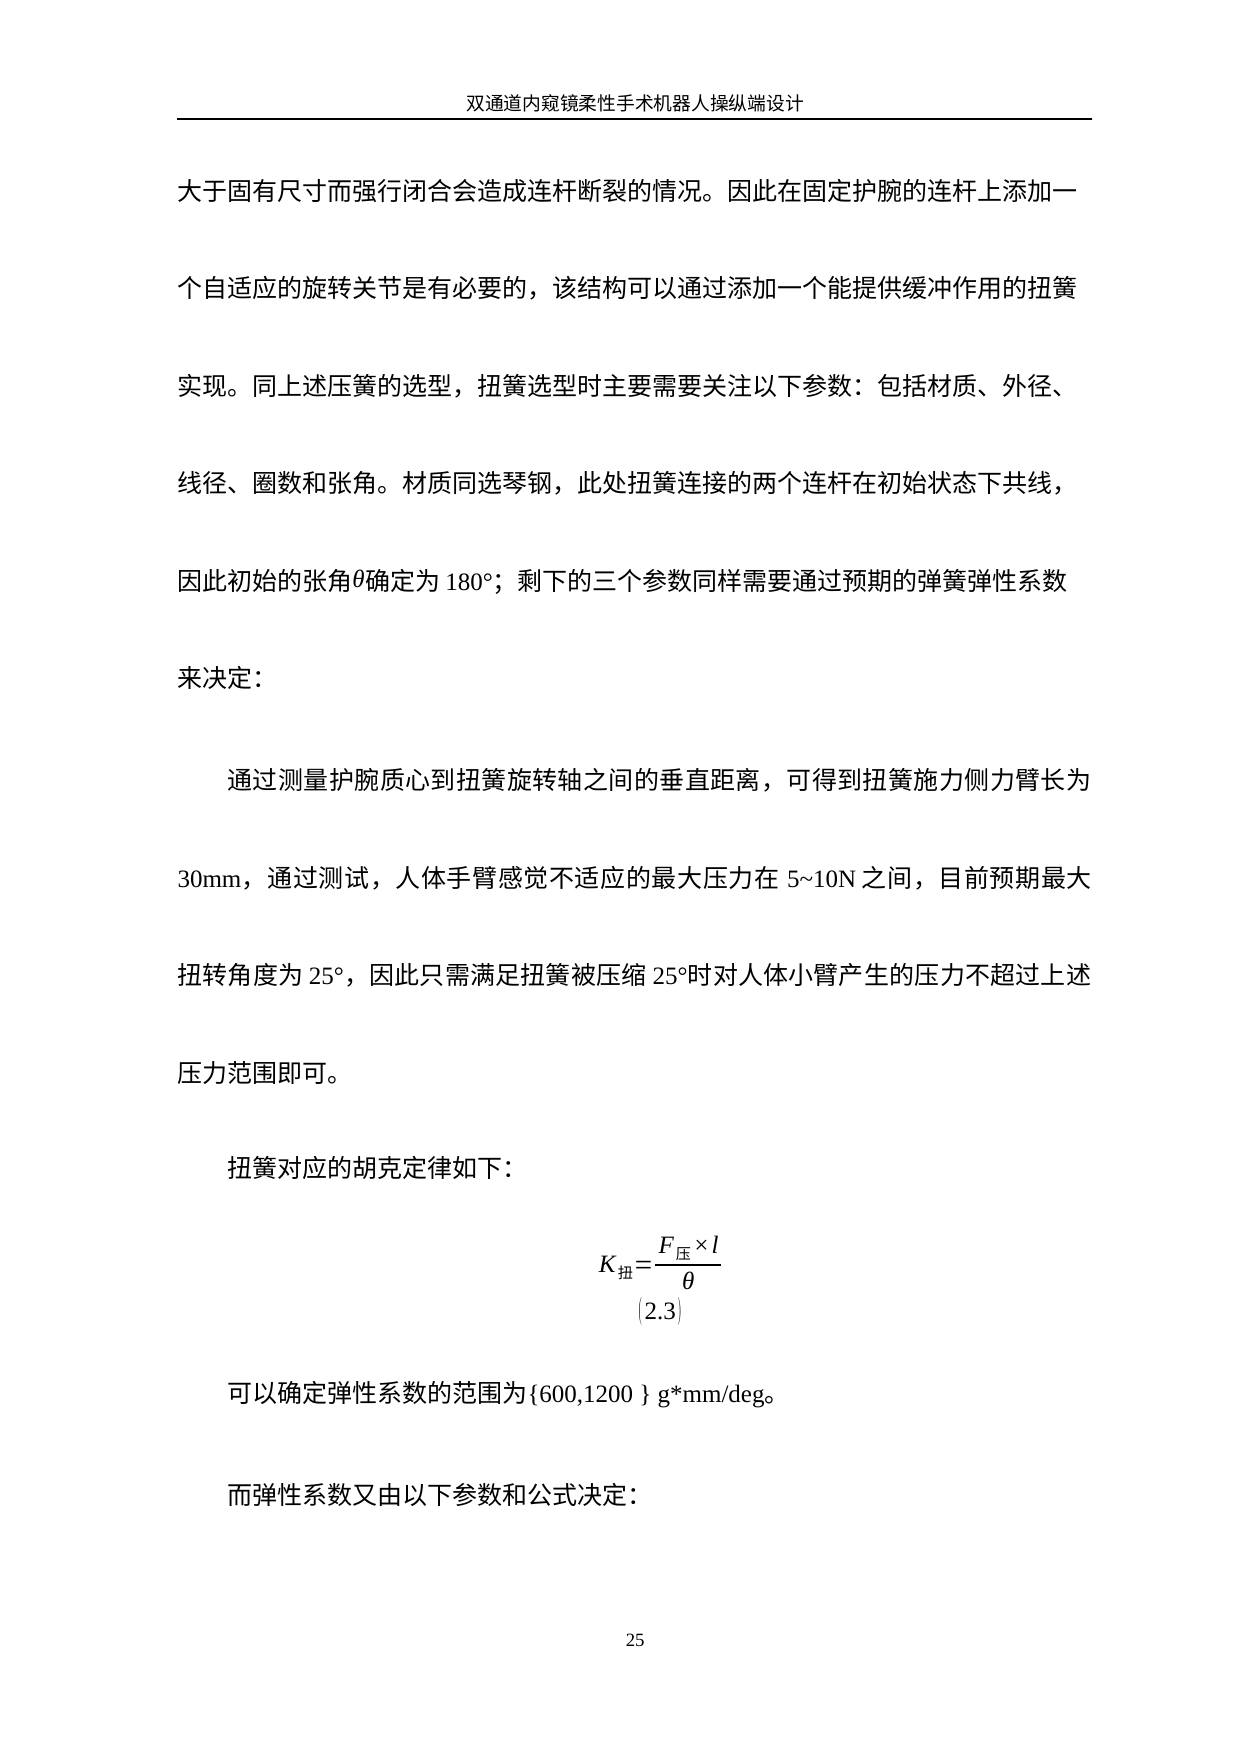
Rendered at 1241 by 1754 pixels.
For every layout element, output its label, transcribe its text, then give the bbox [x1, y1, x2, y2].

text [177, 157, 1092, 709]
text 而弹性系数又由以下参数和公式决定： [177, 1461, 1092, 1526]
text 扭簧对应的胡克定律如下： [177, 1134, 1092, 1199]
text 通过测量护腕质心到扭簧旋转轴之间的垂直距离，可得到扭簧施力侧力臂长为30mm，通过测试，人体手臂感觉不适应的最大压力在5~10N之间，目前预期最大扭转角度为25°，因此只需满足扭簧被压缩25°时对人体小臂产生的压力不超过上述压力范围即可。 [177, 746, 1092, 1104]
text 可以确定弹性系数的范围为{600,1200 } g*mm/deg。 [177, 1359, 1092, 1424]
